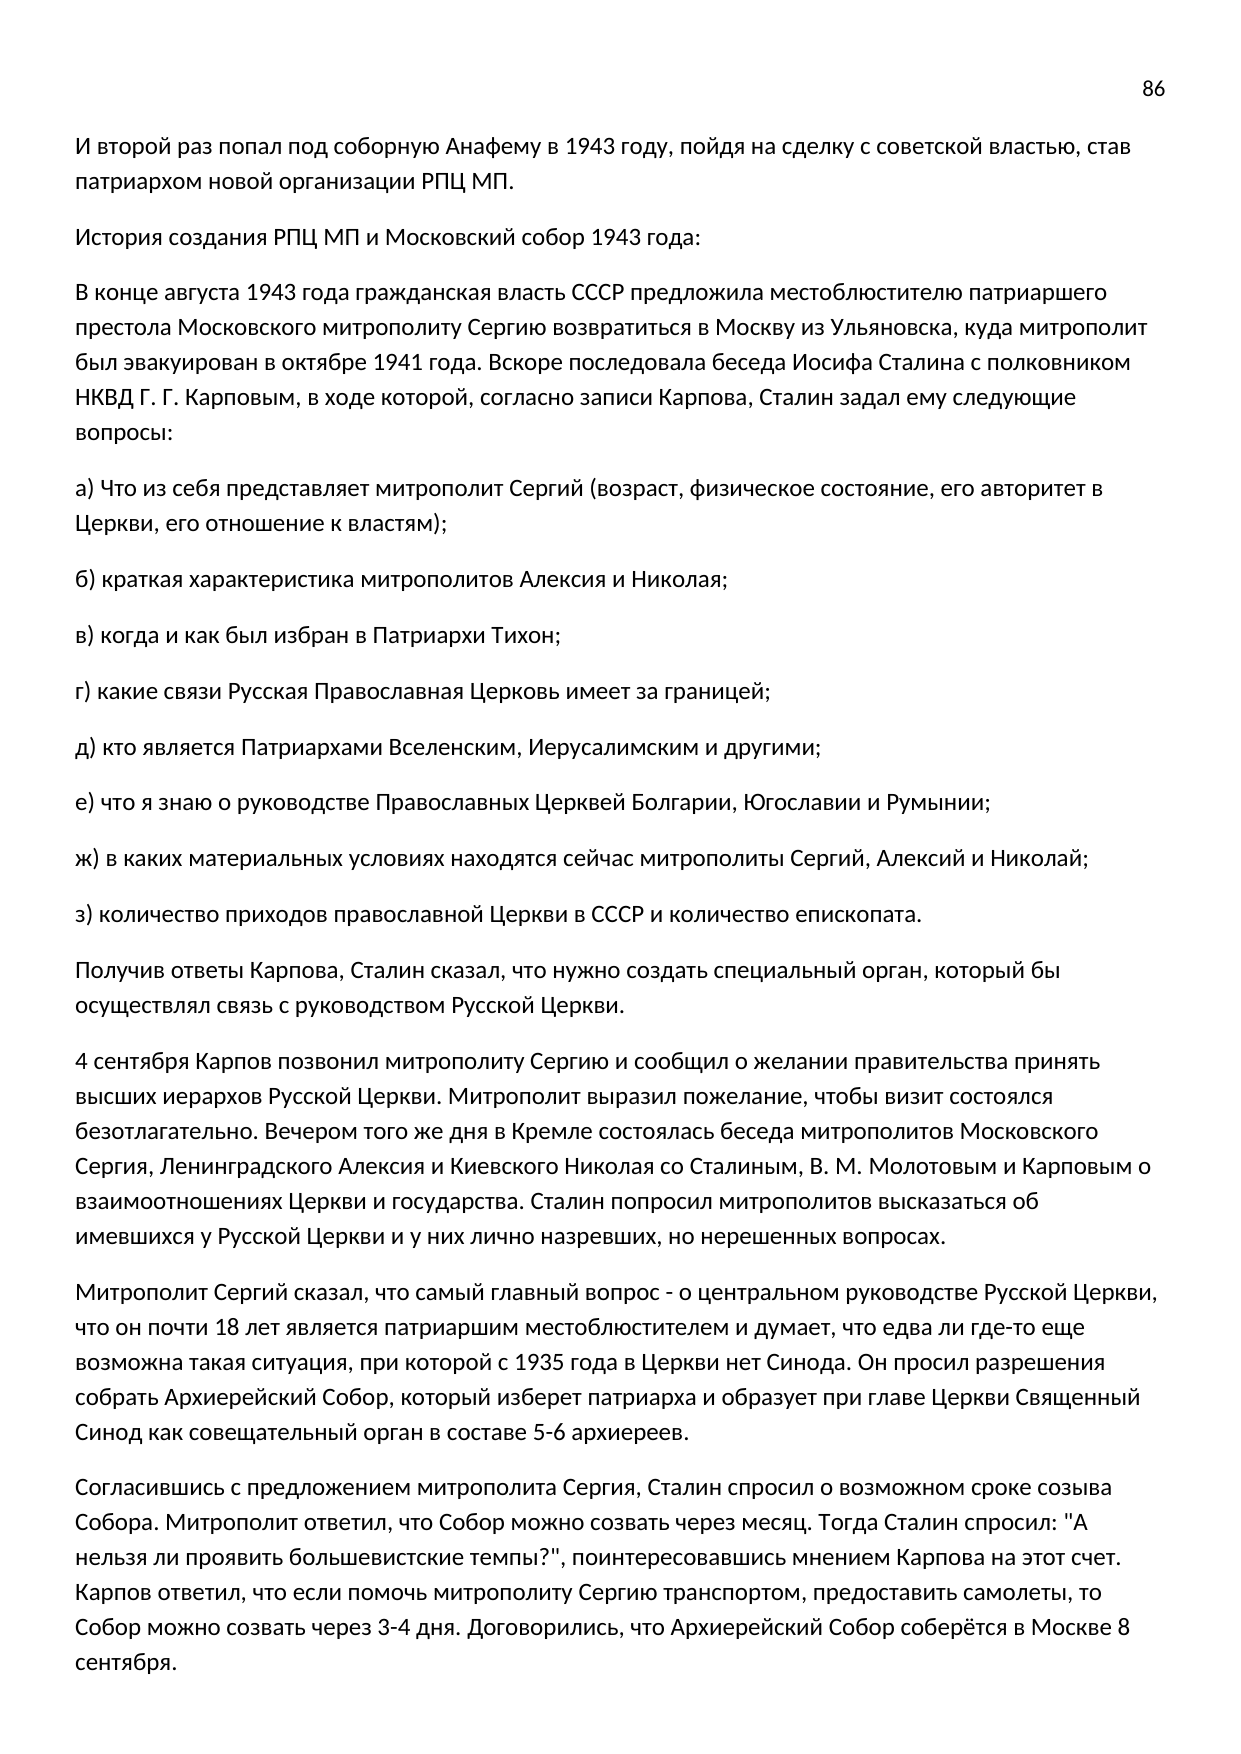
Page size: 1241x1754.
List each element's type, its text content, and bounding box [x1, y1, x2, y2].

text з) количество приходов православной Церкви в СССР и количество епископата. [75, 898, 1165, 929]
text е) что я знаю о руководстве Православных Церквей Болгарии, Югославии и Румынии; [75, 786, 1165, 817]
text ж) в каких материальных условиях находятся сейчас митрополиты Сергий, Алексий и Николай; [75, 842, 1165, 873]
text б) краткая характеристика митрополитов Алексия и Николая; [75, 563, 1165, 594]
text д) кто является Патриархами Вселенским, Иерусалимским и другими; [75, 731, 1165, 761]
text Согласившись с предложением митрополита Сергия, Сталин спросил о возможном сроке созыва Собора. Митрополит ответил, что Собор можно созвать через месяц. Тогда Сталин спросил: "А нельзя ли проявить большевистские темпы?", поинтересовавшись мнением Карпова на этот счет. Карпов ответил, что если помочь митрополиту Сергию транспортом, предоставить самолеты, то Собор можно созвать через 3-4 дня. Договорились, что Архиерейский Собор соберётся в Москве 8 сентября. [75, 1471, 1165, 1677]
text 4 сентября Карпов позвонил митрополиту Сергию и сообщил о желании правительства принять высших иерархов Русской Церкви. Митрополит выразил пожелание, чтобы визит состоялся безотлагательно. Вечером того же дня в Кремле состоялась беседа митрополитов Московского Сергия, Ленинградского Алексия и Киевского Николая со Сталиным, В. М. Молотовым и Карповым о взаимоотношениях Церкви и государства. Сталин попросил митрополитов высказаться об имевшихся у Русской Церкви и у них лично назревших, но нерешенных вопросах. [75, 1045, 1165, 1250]
text В конце августа 1943 года гражданская власть СССР предложила местоблюстителю патриаршего престола Московского митрополиту Сергию возвратиться в Москву из Ульяновска, куда митрополит был эвакуирован в октябре 1941 года. Вскоре последовала беседа Иосифа Сталина с полковником НКВД Г. Г. Карповым, в ходе которой, согласно записи Карпова, Сталин задал ему следующие вопросы: [75, 276, 1165, 447]
text а) Что из себя представляет митрополит Сергий (возраст, физическое состояние, его авторитет в Церкви, его отношение к властям); [75, 472, 1165, 538]
text г) какие связи Русская Православная Церковь имеет за границей; [75, 675, 1165, 705]
text Получив ответы Карпова, Сталин сказал, что нужно создать специальный орган, который бы осуществлял связь с руководством Русской Церкви. [75, 954, 1165, 1019]
text в) когда и как был избран в Патриархи Тихон; [75, 619, 1165, 649]
text История создания РПЦ МП и Московский собор 1943 года: [75, 221, 1165, 251]
text Митрополит Сергий сказал, что самый главный вопрос - о центральном руководстве Русской Церкви, что он почти 18 лет является патриаршим местоблюстителем и думает, что едва ли где-то еще возможна такая ситуация, при которой с 1935 года в Церкви нет Синода. Он просил разрешения собрать Архиерейский Собор, который изберет патриарха и образует при главе Церкви Священный Синод как совещательный орган в составе 5-6 архиереев. [75, 1276, 1165, 1446]
text И второй раз попал под соборную Анафему в 1943 году, пойдя на сделку с советской властью, став патриархом новой организации РПЦ МП. [75, 130, 1165, 195]
